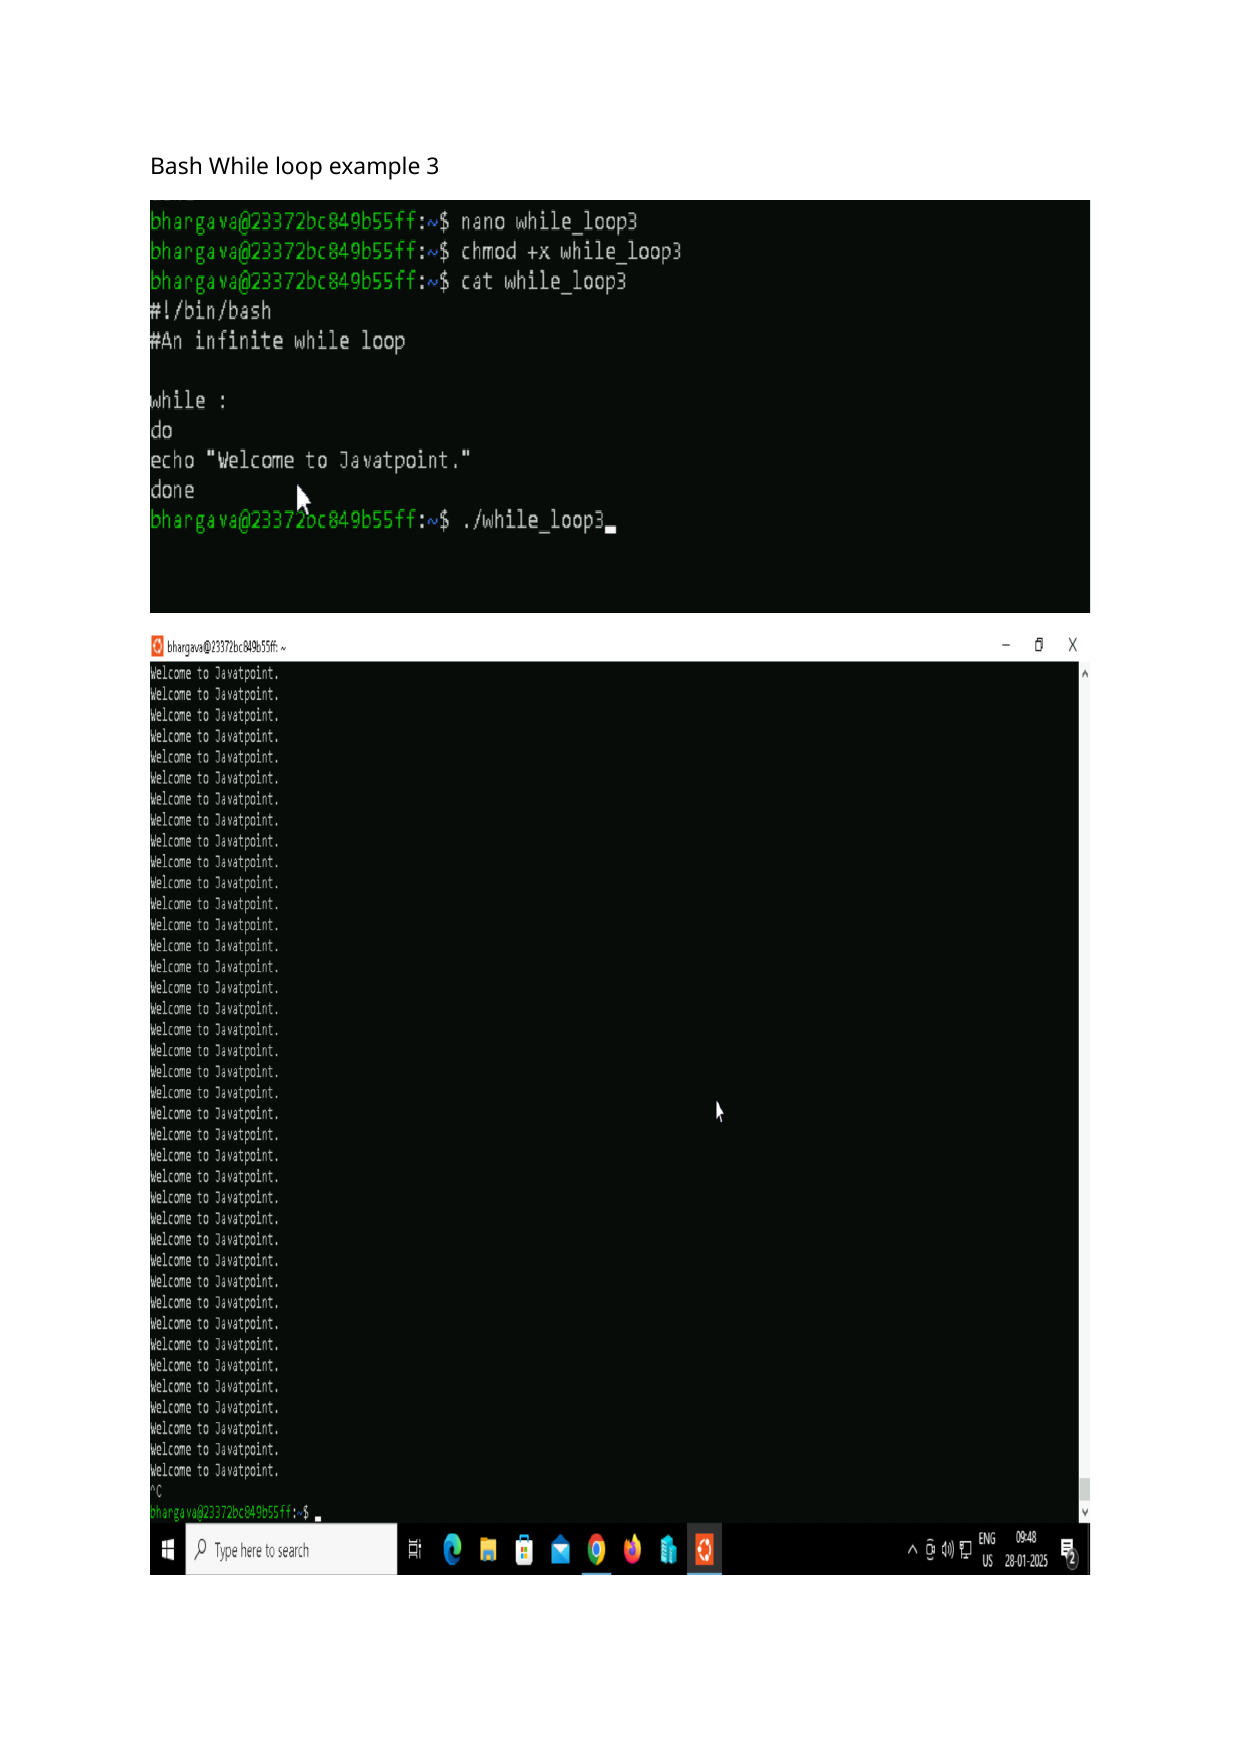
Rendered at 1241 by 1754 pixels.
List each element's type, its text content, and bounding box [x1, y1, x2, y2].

picture [150, 631, 1091, 1575]
picture [150, 200, 1091, 613]
text Bash While loop example 3 [150, 150, 1090, 181]
